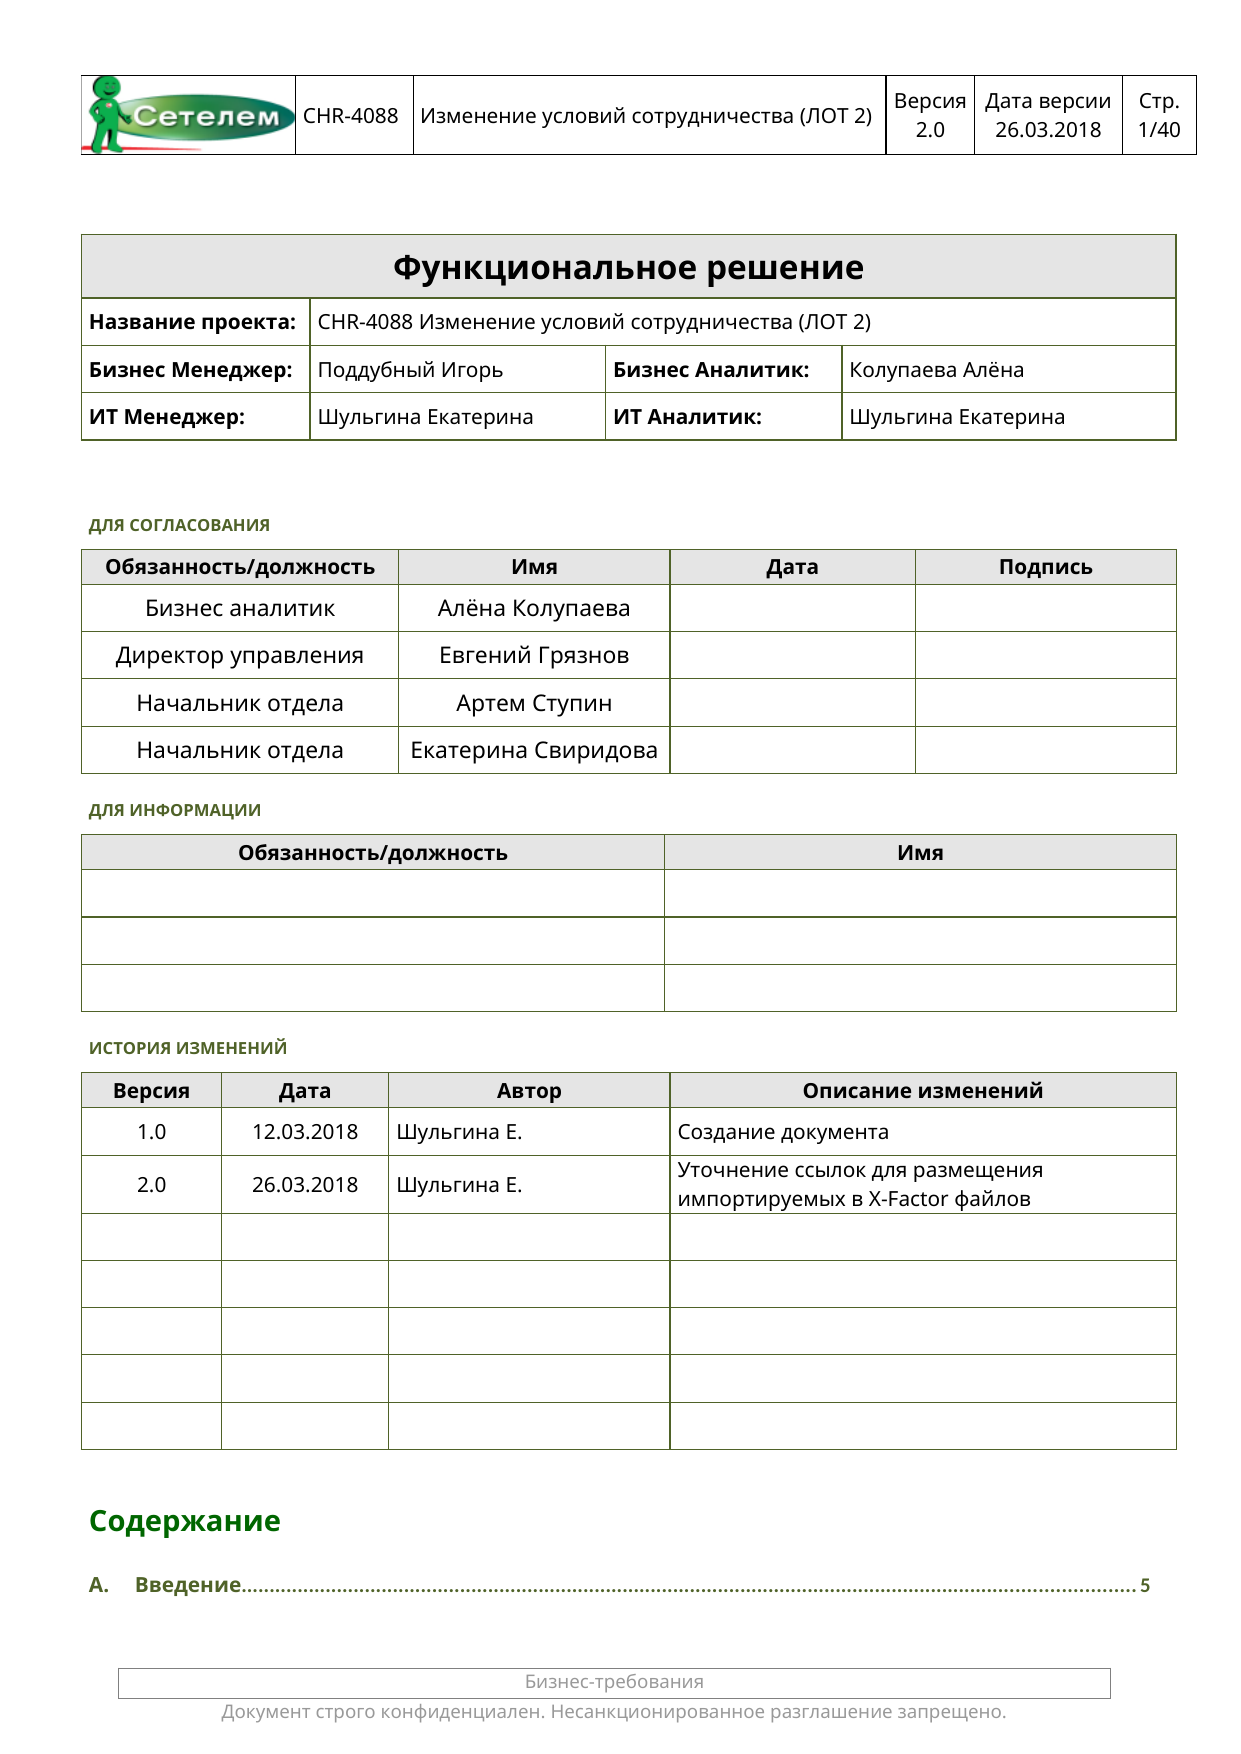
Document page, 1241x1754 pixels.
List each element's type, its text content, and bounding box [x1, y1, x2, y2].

table_cell [389, 1214, 669, 1260]
table_cell Начальник отдела [82, 727, 398, 773]
table_cell Бизнес Аналитик: [606, 346, 841, 392]
table_cell [82, 918, 664, 964]
table_cell Уточнение ссылок для размещения импортируемых в X-Factor файлов [671, 1156, 1176, 1212]
table_cell Бизнес аналитик [82, 585, 398, 631]
table_cell [389, 1308, 669, 1354]
table_cell [82, 1308, 221, 1354]
table_header Описание изменений [671, 1073, 1176, 1107]
table_cell ИТ Аналитик: [606, 393, 841, 439]
text ДЛЯ СОГЛАСОВАНИЯ [89, 513, 1152, 536]
table_header Обязанность/должность [82, 835, 664, 869]
table_cell [222, 1261, 388, 1307]
table_cell Начальник отдела [82, 679, 398, 726]
table_cell [916, 679, 1176, 726]
table_cell 1.0 [82, 1108, 221, 1154]
table_cell [389, 1261, 669, 1307]
table_cell [671, 727, 915, 773]
table_header Дата [222, 1073, 388, 1107]
table_cell [82, 1403, 221, 1449]
table_cell [665, 870, 1176, 916]
table_cell 12.03.2018 [222, 1108, 388, 1154]
picture [81, 76, 295, 154]
table_cell [916, 632, 1176, 678]
table_cell [916, 727, 1176, 773]
subtitle Содержание [89, 1500, 1152, 1539]
table_cell [671, 1261, 1176, 1307]
table_cell [916, 585, 1176, 631]
table_cell CHR-4088 Изменение условий сотрудничества (ЛОТ 2) [311, 299, 1175, 344]
table_cell [671, 679, 915, 726]
table_cell Создание документа [671, 1108, 1176, 1154]
table_cell ИТ Менеджер: [82, 393, 309, 439]
table_cell Бизнес Менеджер: [82, 346, 309, 392]
table_cell [82, 1355, 221, 1402]
table_cell Поддубный Игорь [311, 346, 605, 392]
table_cell [82, 965, 664, 1011]
table_cell Шульгина Екатерина [843, 393, 1175, 439]
table_cell Колупаева Алёна [843, 346, 1175, 392]
table_cell [671, 1355, 1176, 1402]
table_cell [665, 918, 1176, 964]
table_cell [671, 1403, 1176, 1449]
table_cell Екатерина Свиридова [399, 727, 669, 773]
table_cell Шульгина Е. [389, 1108, 669, 1154]
table_cell Шульгина Е. [389, 1156, 669, 1212]
table_cell Артем Ступин [399, 679, 669, 726]
table_header Дата [671, 550, 915, 584]
table_cell [671, 632, 915, 678]
text A. Введение 5 [89, 1571, 1152, 1599]
table_cell Название проекта: [82, 299, 309, 344]
table_cell [665, 965, 1176, 1011]
table_cell [222, 1355, 388, 1402]
table_cell [671, 1308, 1176, 1354]
table_header Имя [399, 550, 669, 584]
table_cell 26.03.2018 [222, 1156, 388, 1212]
table_cell [389, 1403, 669, 1449]
table_header Версия [82, 1073, 221, 1107]
table_cell Шульгина Екатерина [311, 393, 605, 439]
table_header Обязанность/должность [82, 550, 398, 584]
table_cell Евгений Грязнов [399, 632, 669, 678]
text ДЛЯ ИНФОРМАЦИИ [89, 799, 1152, 822]
table_cell 2.0 [82, 1156, 221, 1212]
table_header Имя [665, 835, 1176, 869]
table_cell [82, 1261, 221, 1307]
table_header Автор [389, 1073, 669, 1107]
table_cell Директор управления [82, 632, 398, 678]
table_cell [671, 585, 915, 631]
table_cell [671, 1214, 1176, 1260]
table_cell [222, 1403, 388, 1449]
table_cell [389, 1355, 669, 1402]
text ИСТОРИЯ ИЗМЕНЕНИЙ [89, 1037, 1152, 1060]
table_cell [82, 1214, 221, 1260]
table_header Подпись [916, 550, 1176, 584]
table_cell [222, 1214, 388, 1260]
table_cell [222, 1308, 388, 1354]
table_cell Алёна Колупаева [399, 585, 669, 631]
table_cell [82, 870, 664, 916]
table_header Функциональное решение [82, 235, 1175, 297]
